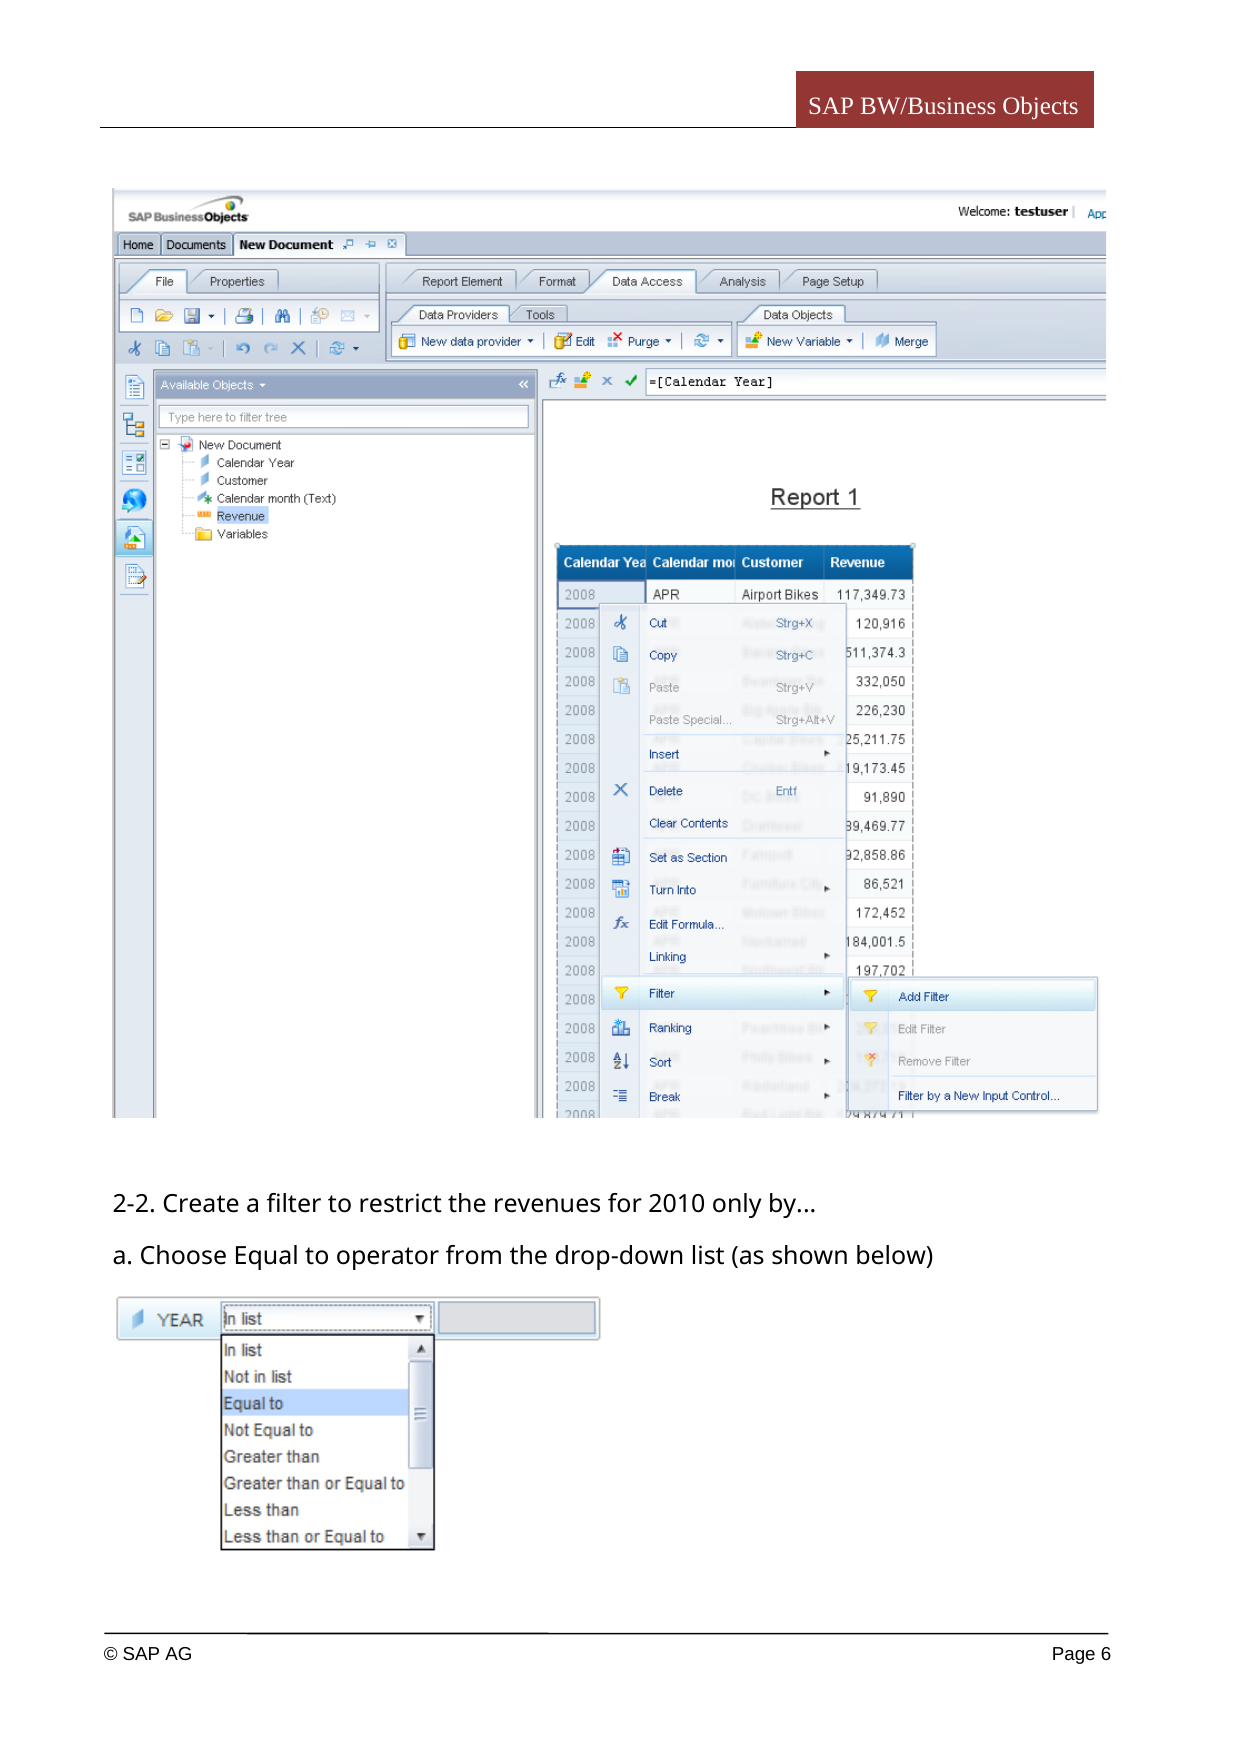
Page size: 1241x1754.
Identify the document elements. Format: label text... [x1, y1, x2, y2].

text 2-2. Create a filter to restrict the revenues for 2010 only by... [112, 1186, 1106, 1220]
text a. Choose Equal to operator from the drop-down list (as shown below) [112, 1238, 1106, 1272]
